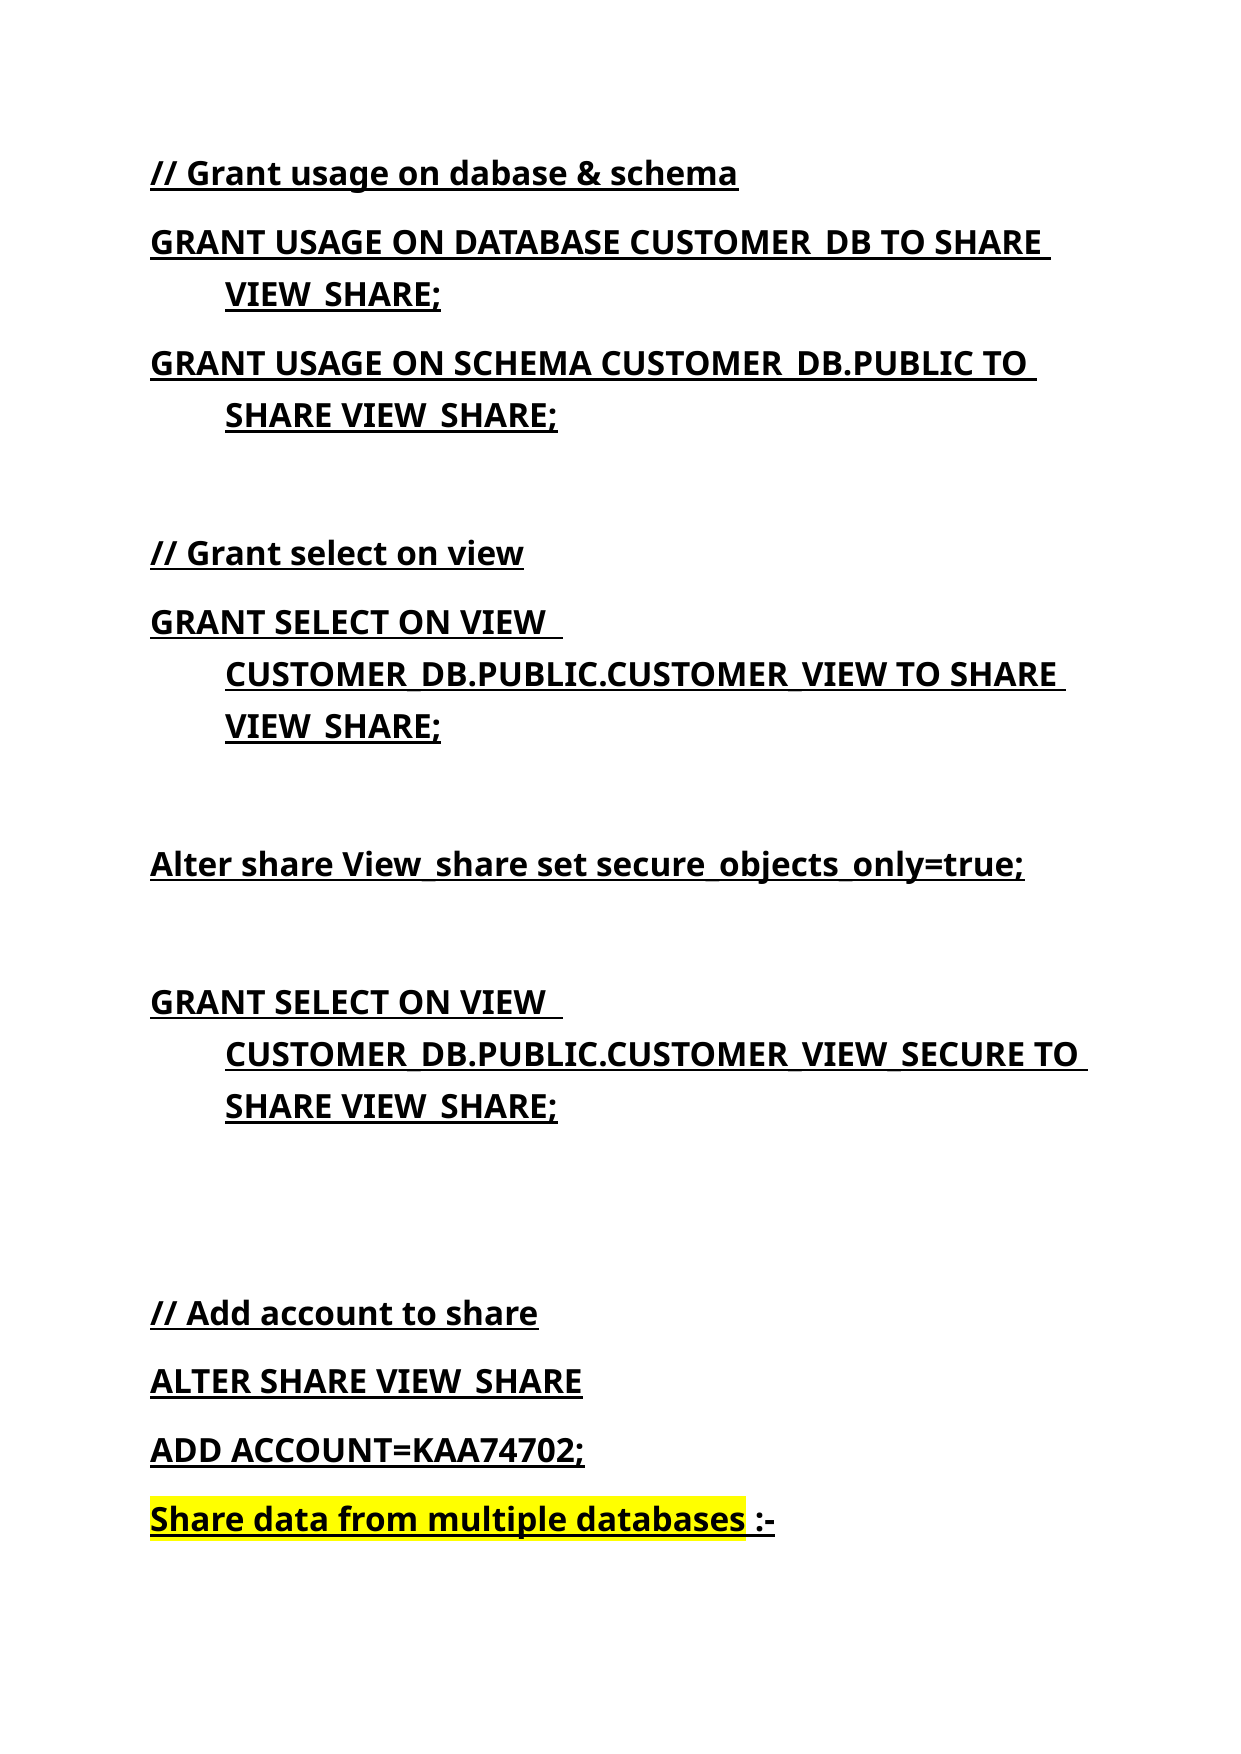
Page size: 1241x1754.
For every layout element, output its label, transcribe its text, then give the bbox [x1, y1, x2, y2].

text // Grant select on view [150, 530, 1090, 575]
text GRANT USAGE ON DATABASE CUSTOMER_DB TO SHARE VIEW_SHARE; [150, 219, 1090, 316]
text GRANT USAGE ON SCHEMA CUSTOMER_DB.PUBLIC TO SHARE VIEW_SHARE; [150, 340, 1090, 437]
text Alter share View_share set secure_objects_only=true; [150, 841, 1090, 886]
text ADD ACCOUNT=KAA74702; [150, 1427, 1090, 1472]
text Share data from multiple databases :- [746, 1496, 1090, 1541]
text // Add account to share [150, 1289, 1090, 1335]
text ALTER SHARE VIEW_SHARE [150, 1358, 1090, 1404]
text GRANT SELECT ON VIEW CUSTOMER_DB.PUBLIC.CUSTOMER_VIEW_SECURE TO SHARE VIEW_SHARE; [150, 978, 1090, 1128]
text // Grant usage on dabase & schema [150, 150, 1090, 195]
text GRANT SELECT ON VIEW CUSTOMER_DB.PUBLIC.CUSTOMER_VIEW TO SHARE VIEW_SHARE; [150, 599, 1090, 748]
